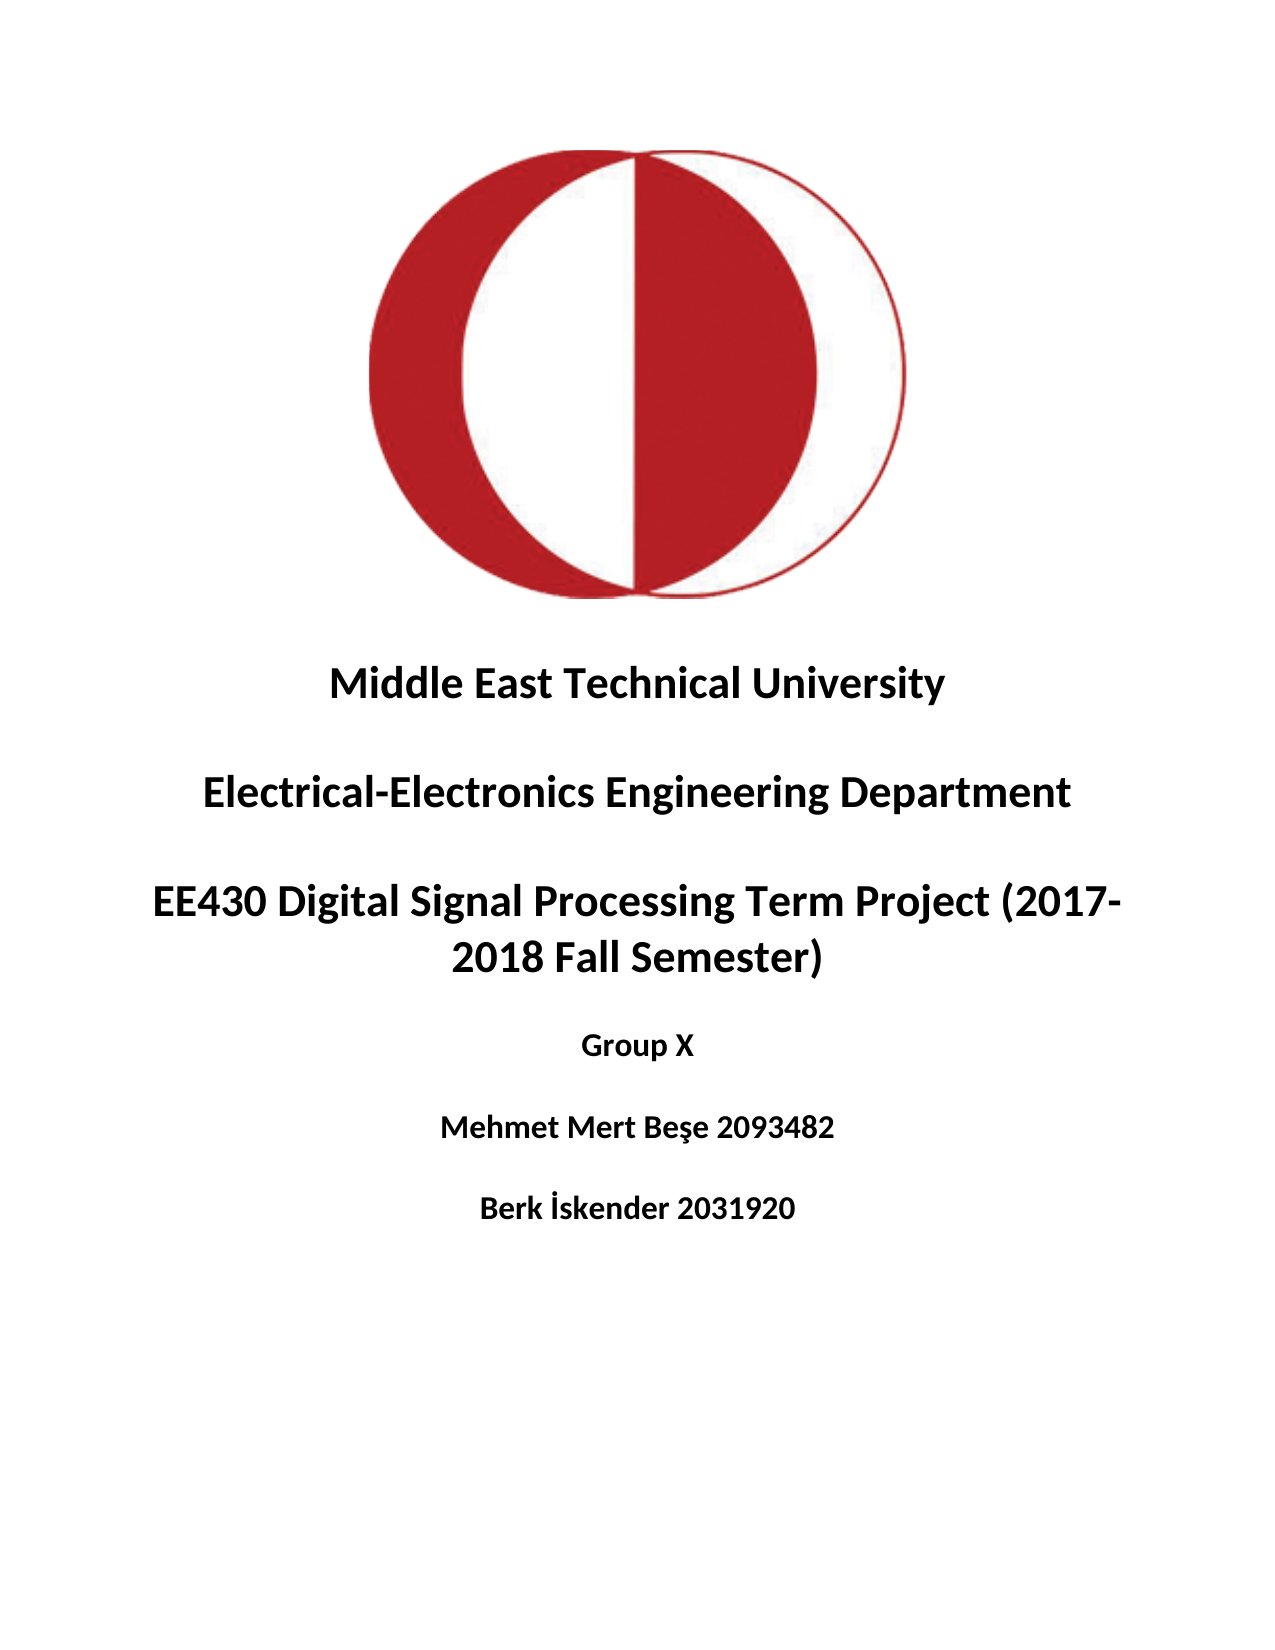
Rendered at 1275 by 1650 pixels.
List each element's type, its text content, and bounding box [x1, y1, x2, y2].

text Berk İskender 2031920 [150, 1187, 1125, 1228]
text Middle East Technical University [150, 654, 1125, 710]
text EE430 Digital Signal Processing Term Project (2017-2018 Fall Semester) [150, 872, 1125, 983]
text Mehmet Mert Beşe 2093482 [150, 1106, 1125, 1146]
picture [368, 150, 907, 599]
text Electrical-Electronics Engineering Department [150, 763, 1125, 819]
text Group X [150, 1024, 1125, 1065]
